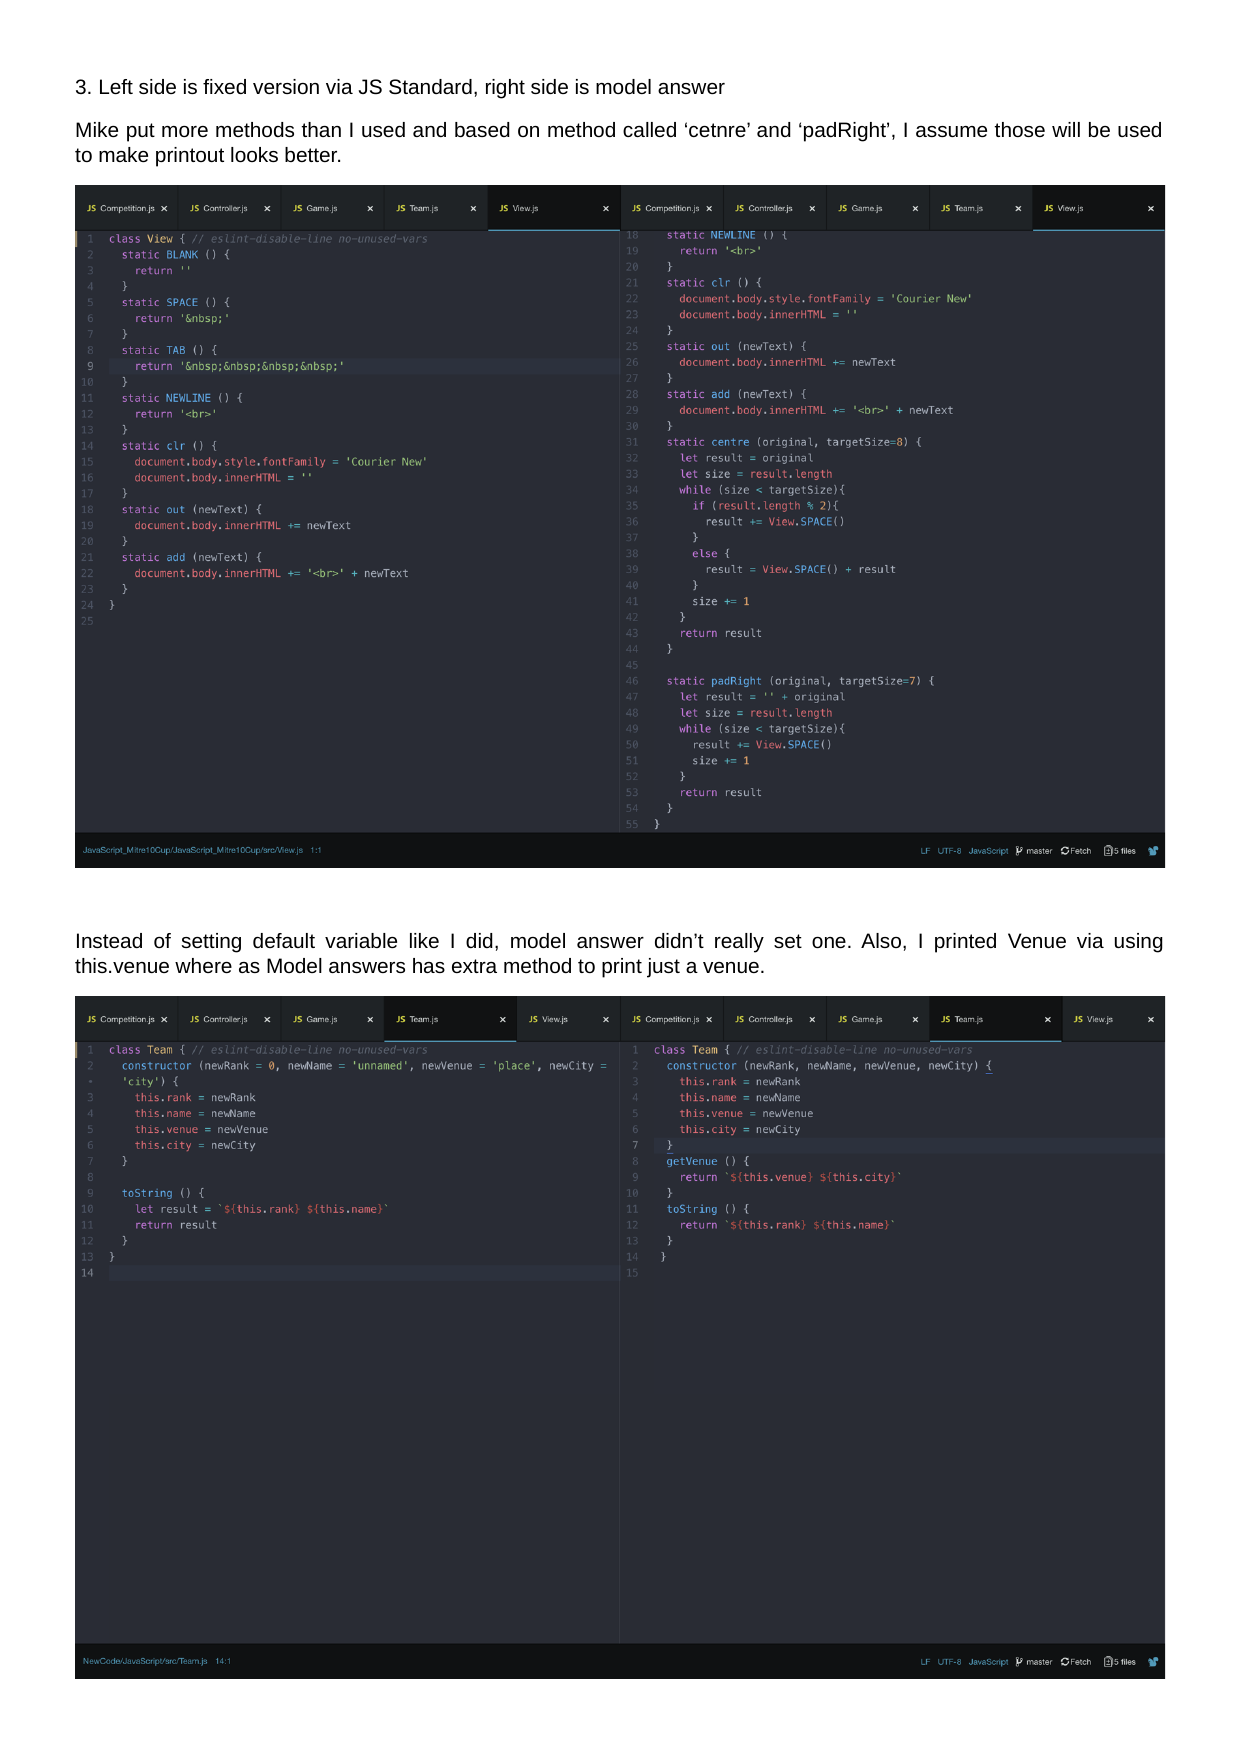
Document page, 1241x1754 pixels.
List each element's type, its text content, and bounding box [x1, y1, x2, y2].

text Mike put more methods than I used and based on method called ‘cetnre’ and ‘padRight’, I assume those will be used to make printout looks better. [75, 117, 1165, 167]
picture [75, 996, 1166, 1679]
picture [75, 185, 1166, 868]
text 3. Left side is fixed version via JS Standard, right side is model answer [75, 75, 1165, 99]
text Instead of setting default variable like I did, model answer didn’t really set one. Also, I printed Venue via using this.venue where as Model answers has extra method to print just a venue. [75, 928, 1165, 978]
